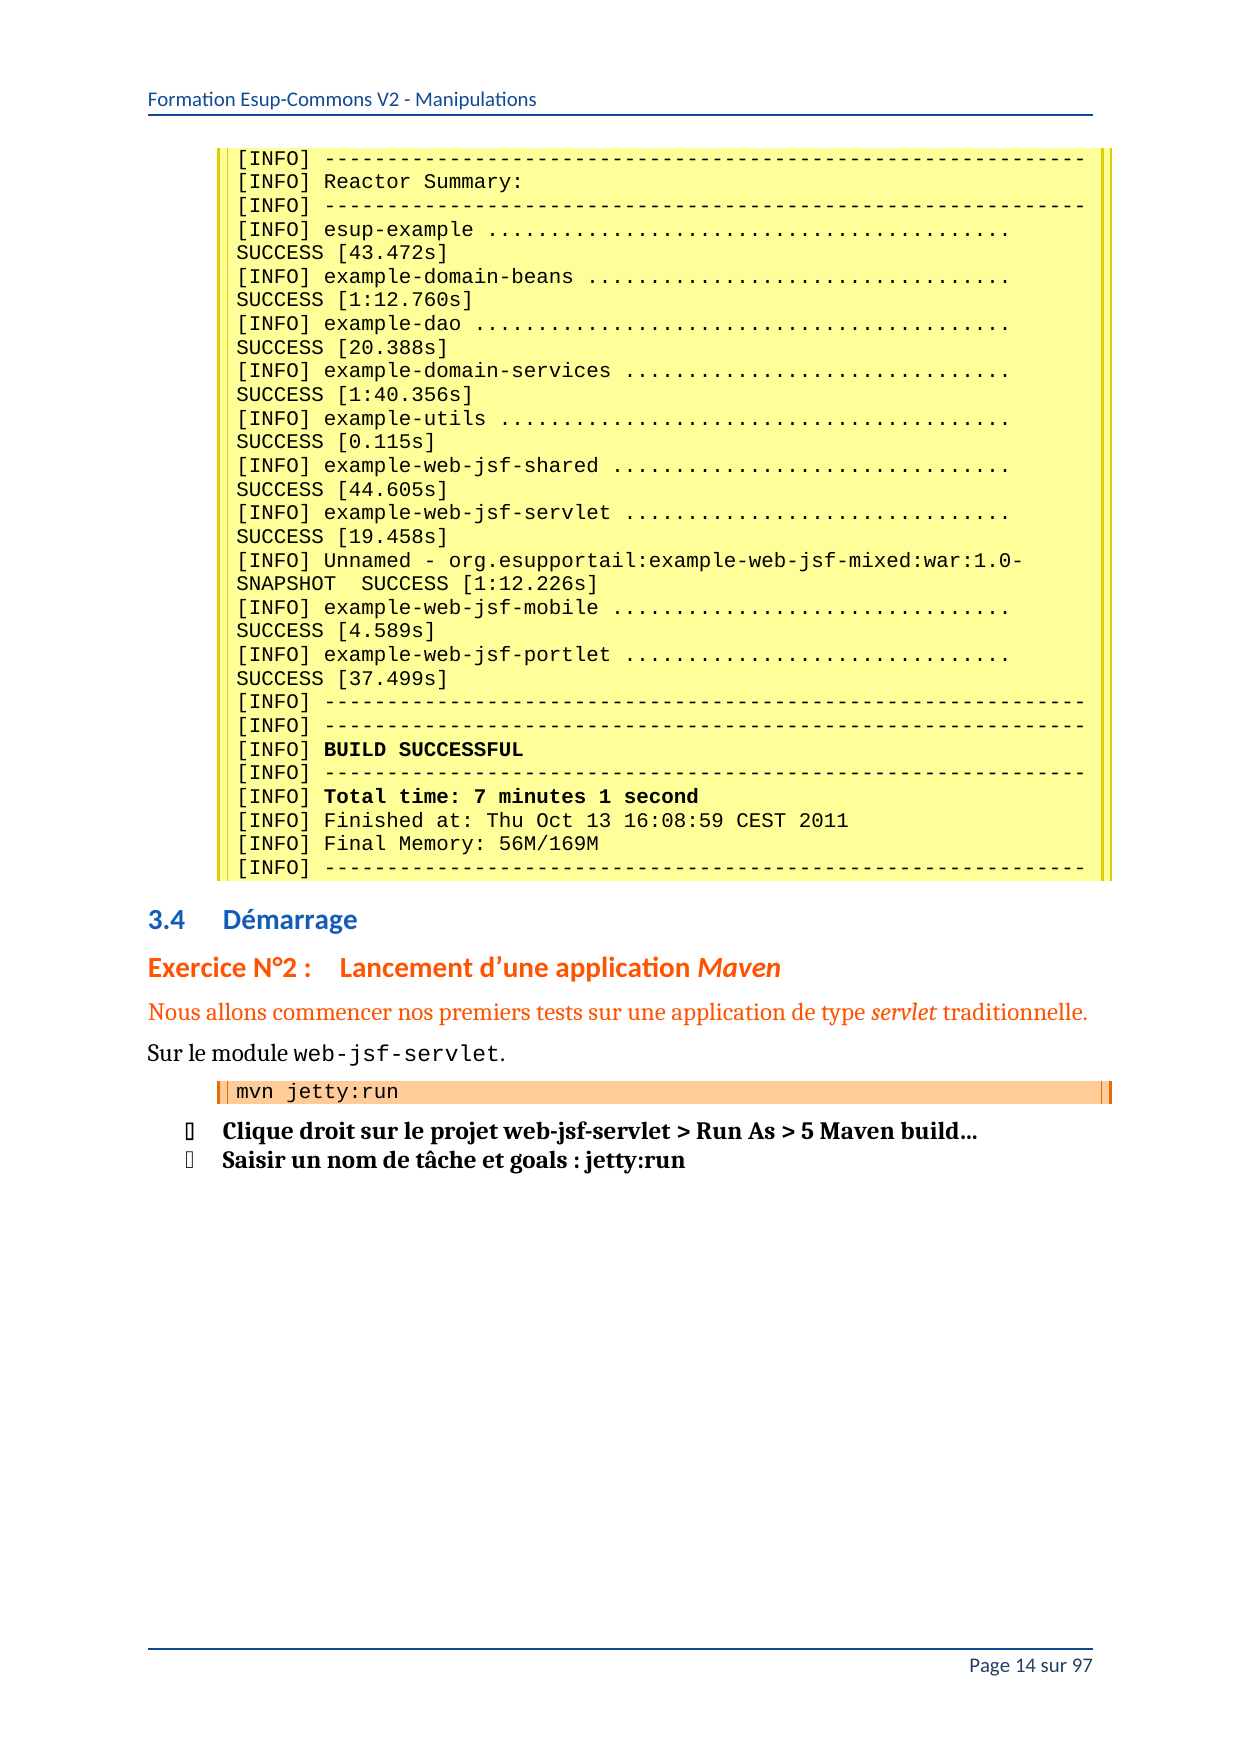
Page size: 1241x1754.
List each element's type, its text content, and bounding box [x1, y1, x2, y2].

text [INFO] ------------------------------------------------------------- [228, 691, 1101, 715]
text [INFO] ------------------------------------------------------------- [228, 857, 1101, 881]
text [INFO] Total time: 7 minutes 1 second [228, 786, 1101, 810]
text [INFO] Unnamed - org.esupportail:example-web-jsf-mixed:war:1.0-SNAPSHOT SUCCESS [1:12.226s] [228, 549, 1101, 597]
text [INFO] Reactor Summary: [228, 171, 1101, 195]
text [INFO] example-domain-services ............................... SUCCESS [1:40.356s] [228, 360, 1101, 408]
text Nous allons commencer nos premiers tests sur une application de type servlet traditionnelle. [148, 998, 1093, 1026]
text [INFO] example-utils ......................................... SUCCESS [0.115s] [228, 408, 1101, 455]
text [INFO] BUILD SUCCESSFUL [228, 739, 1101, 762]
text [INFO] example-domain-beans .................................. SUCCESS [1:12.760s] [228, 266, 1101, 313]
text Sur le module web-jsf-servlet. [148, 1039, 1093, 1068]
text [INFO] ------------------------------------------------------------- [228, 762, 1101, 786]
text Lancement d’une application Maven [148, 949, 1093, 985]
text [INFO] example-web-jsf-servlet ............................... SUCCESS [19.458s] [228, 502, 1101, 549]
text mvn jetty:run [228, 1081, 1101, 1104]
text [INFO] example-web-jsf-mobile ................................ SUCCESS [4.589s] [228, 597, 1101, 644]
text [INFO] example-dao ........................................... SUCCESS [20.388s] [228, 313, 1101, 360]
text Clique droit sur le projet web-jsf-servlet > Run As > 5 Maven build… [185, 1117, 1093, 1146]
text [INFO] example-web-jsf-portlet ............................... SUCCESS [37.499s] [228, 644, 1101, 691]
text [INFO] Final Memory: 56M/169M [228, 833, 1101, 857]
subtitle Démarrage [148, 901, 1093, 937]
text [INFO] ------------------------------------------------------------- [228, 715, 1101, 739]
text [INFO] Finished at: Thu Oct 13 16:08:59 CEST 2011 [228, 810, 1101, 833]
text [INFO] ------------------------------------------------------------- [228, 148, 1101, 171]
text [INFO] esup-example .......................................... SUCCESS [43.472s] [228, 218, 1101, 266]
text [INFO] ------------------------------------------------------------- [228, 195, 1101, 218]
text [INFO] example-web-jsf-shared ................................ SUCCESS [44.605s] [228, 455, 1101, 502]
text Saisir un nom de tâche et goals : jetty:run [185, 1146, 1093, 1174]
